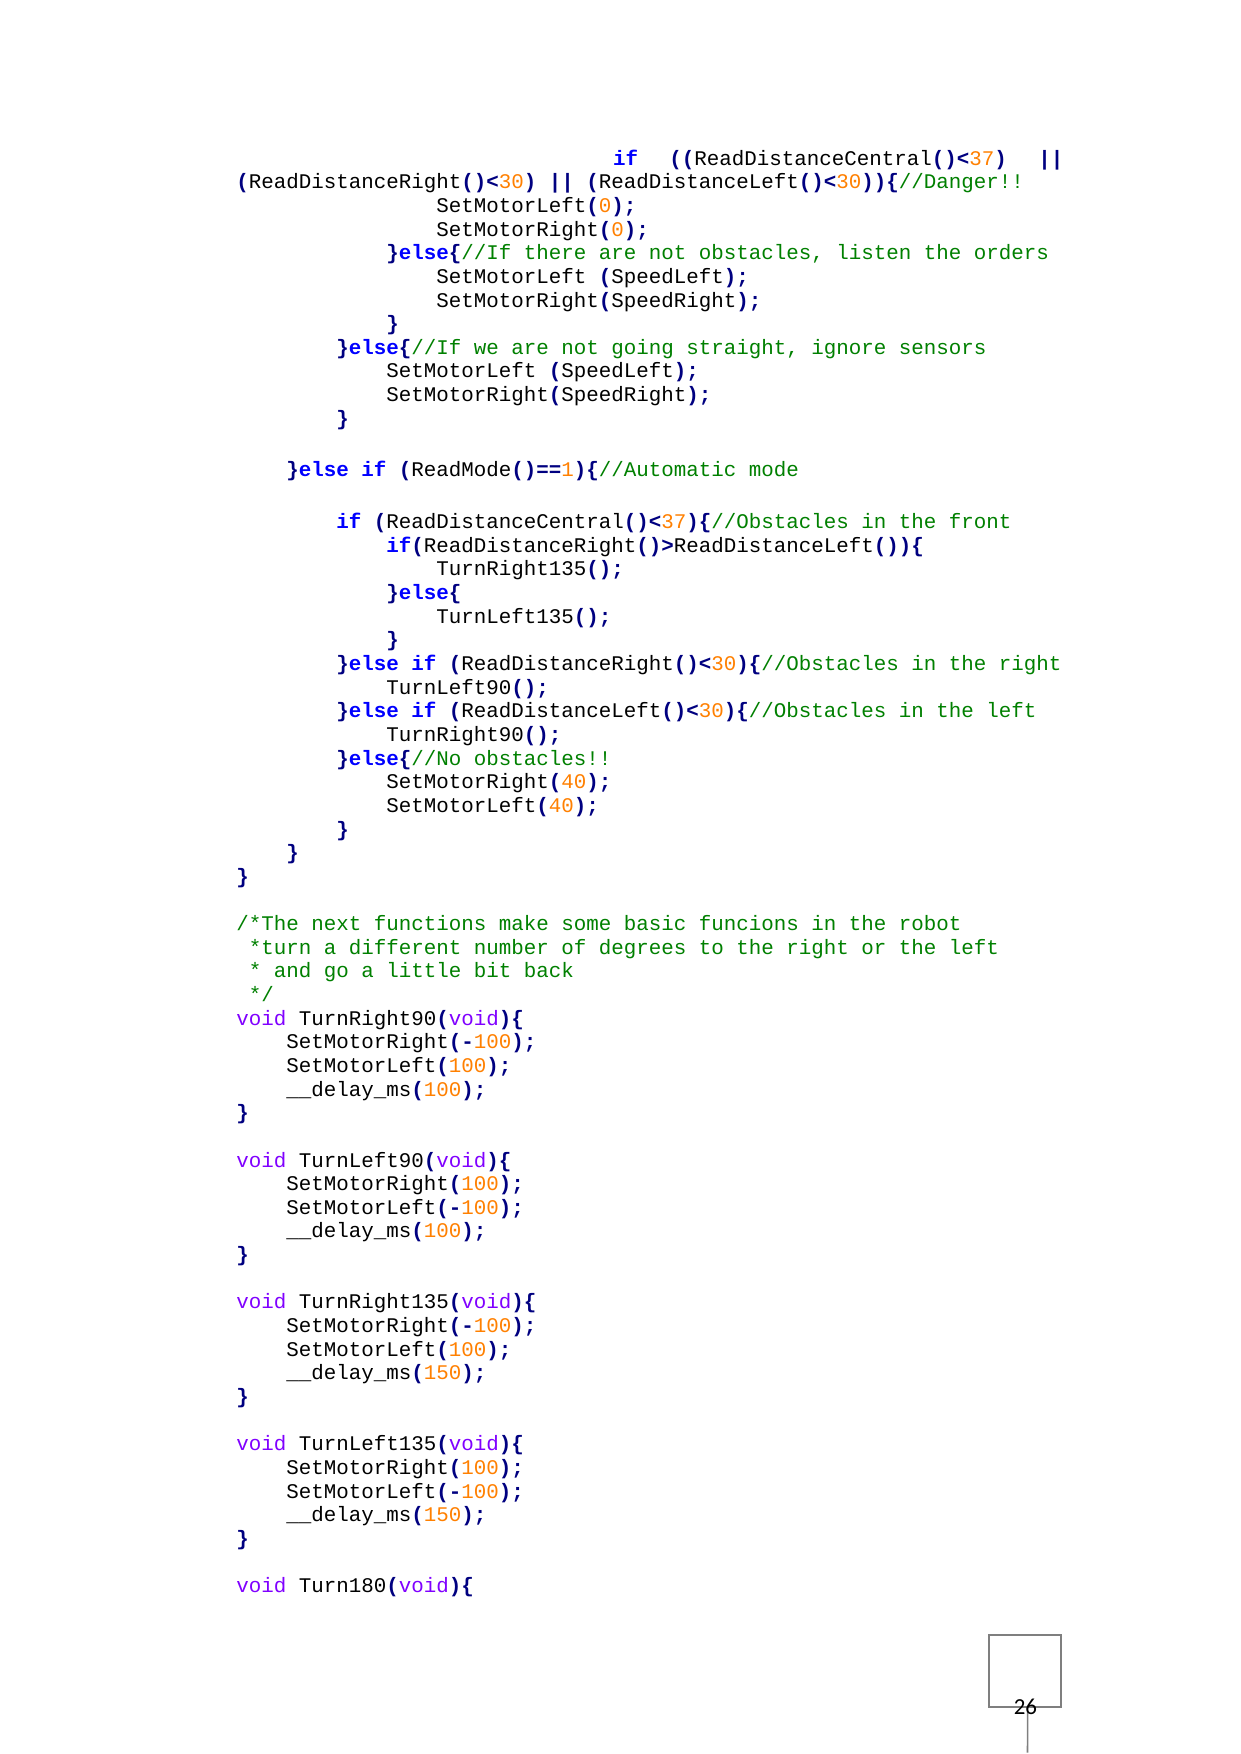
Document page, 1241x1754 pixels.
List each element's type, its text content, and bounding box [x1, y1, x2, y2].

text SetMotorLeft(0); [236, 195, 1063, 219]
text SetMotorRight(100); [236, 1457, 1063, 1481]
text */ [236, 984, 1063, 1008]
text void TurnLeft135(void){ [236, 1433, 1063, 1457]
text } [236, 1244, 1063, 1268]
text TurnRight135(); [236, 558, 1063, 582]
text }else if (ReadDistanceRight()<30){//Obstacles in the right [236, 653, 1063, 677]
text if ((ReadDistanceCentral()<37) || (ReadDistanceRight()<30) || (ReadDistanceLeft()<30)){//Danger!! [236, 148, 1063, 195]
text } [236, 842, 1063, 866]
text __delay_ms(150); [236, 1362, 1063, 1386]
text void Turn180(void){ [236, 1575, 1063, 1599]
text if(ReadDistanceRight()>ReadDistanceLeft()){ [236, 535, 1063, 558]
text } [236, 313, 1063, 337]
text }else{//If we are not going straight, ignore sensors [236, 337, 1063, 361]
text void TurnRight90(void){ [236, 1008, 1063, 1031]
text __delay_ms(100); [236, 1079, 1063, 1102]
text SetMotorLeft(-100); [236, 1197, 1063, 1221]
text *turn a different number of degrees to the right or the left [236, 937, 1063, 960]
text SetMotorRight(-100); [236, 1315, 1063, 1339]
text } [236, 866, 1063, 889]
text SetMotorLeft(-100); [236, 1481, 1063, 1504]
text SetMotorRight(100); [236, 1173, 1063, 1197]
text } [236, 1386, 1063, 1410]
text SetMotorLeft (SpeedLeft); [236, 266, 1063, 289]
text * and go a little bit back [236, 960, 1063, 984]
text SetMotorRight(0); [236, 219, 1063, 242]
text __delay_ms(150); [236, 1504, 1063, 1528]
text TurnRight90(); [236, 724, 1063, 748]
text SetMotorLeft(100); [236, 1055, 1063, 1079]
text void TurnRight135(void){ [236, 1291, 1063, 1315]
text void TurnLeft90(void){ [236, 1149, 1063, 1173]
text }else{ [236, 582, 1063, 606]
text } [236, 408, 1063, 431]
text } [236, 1102, 1063, 1126]
text /*The next functions make some basic funcions in the robot [236, 913, 1063, 937]
text SetMotorLeft (SpeedLeft); [236, 361, 1063, 384]
text SetMotorLeft(40); [236, 795, 1063, 818]
text SetMotorLeft(100); [236, 1339, 1063, 1362]
text SetMotorRight(SpeedRight); [236, 384, 1063, 408]
text }else{//If there are not obstacles, listen the orders [236, 242, 1063, 266]
text }else if (ReadDistanceLeft()<30){//Obstacles in the left [236, 700, 1063, 724]
text TurnLeft135(); [236, 606, 1063, 629]
text __delay_ms(100); [236, 1221, 1063, 1244]
text SetMotorRight(40); [236, 771, 1063, 795]
text } [236, 629, 1063, 653]
text if (ReadDistanceCentral()<37){//Obstacles in the front [236, 511, 1063, 535]
text SetMotorRight(-100); [236, 1031, 1063, 1055]
text }else{//No obstacles!! [236, 748, 1063, 771]
text TurnLeft90(); [236, 677, 1063, 700]
text }else if (ReadMode()==1){//Automatic mode [236, 459, 1063, 483]
text SetMotorRight(SpeedRight); [236, 289, 1063, 313]
text } [236, 818, 1063, 842]
text } [236, 1528, 1063, 1552]
